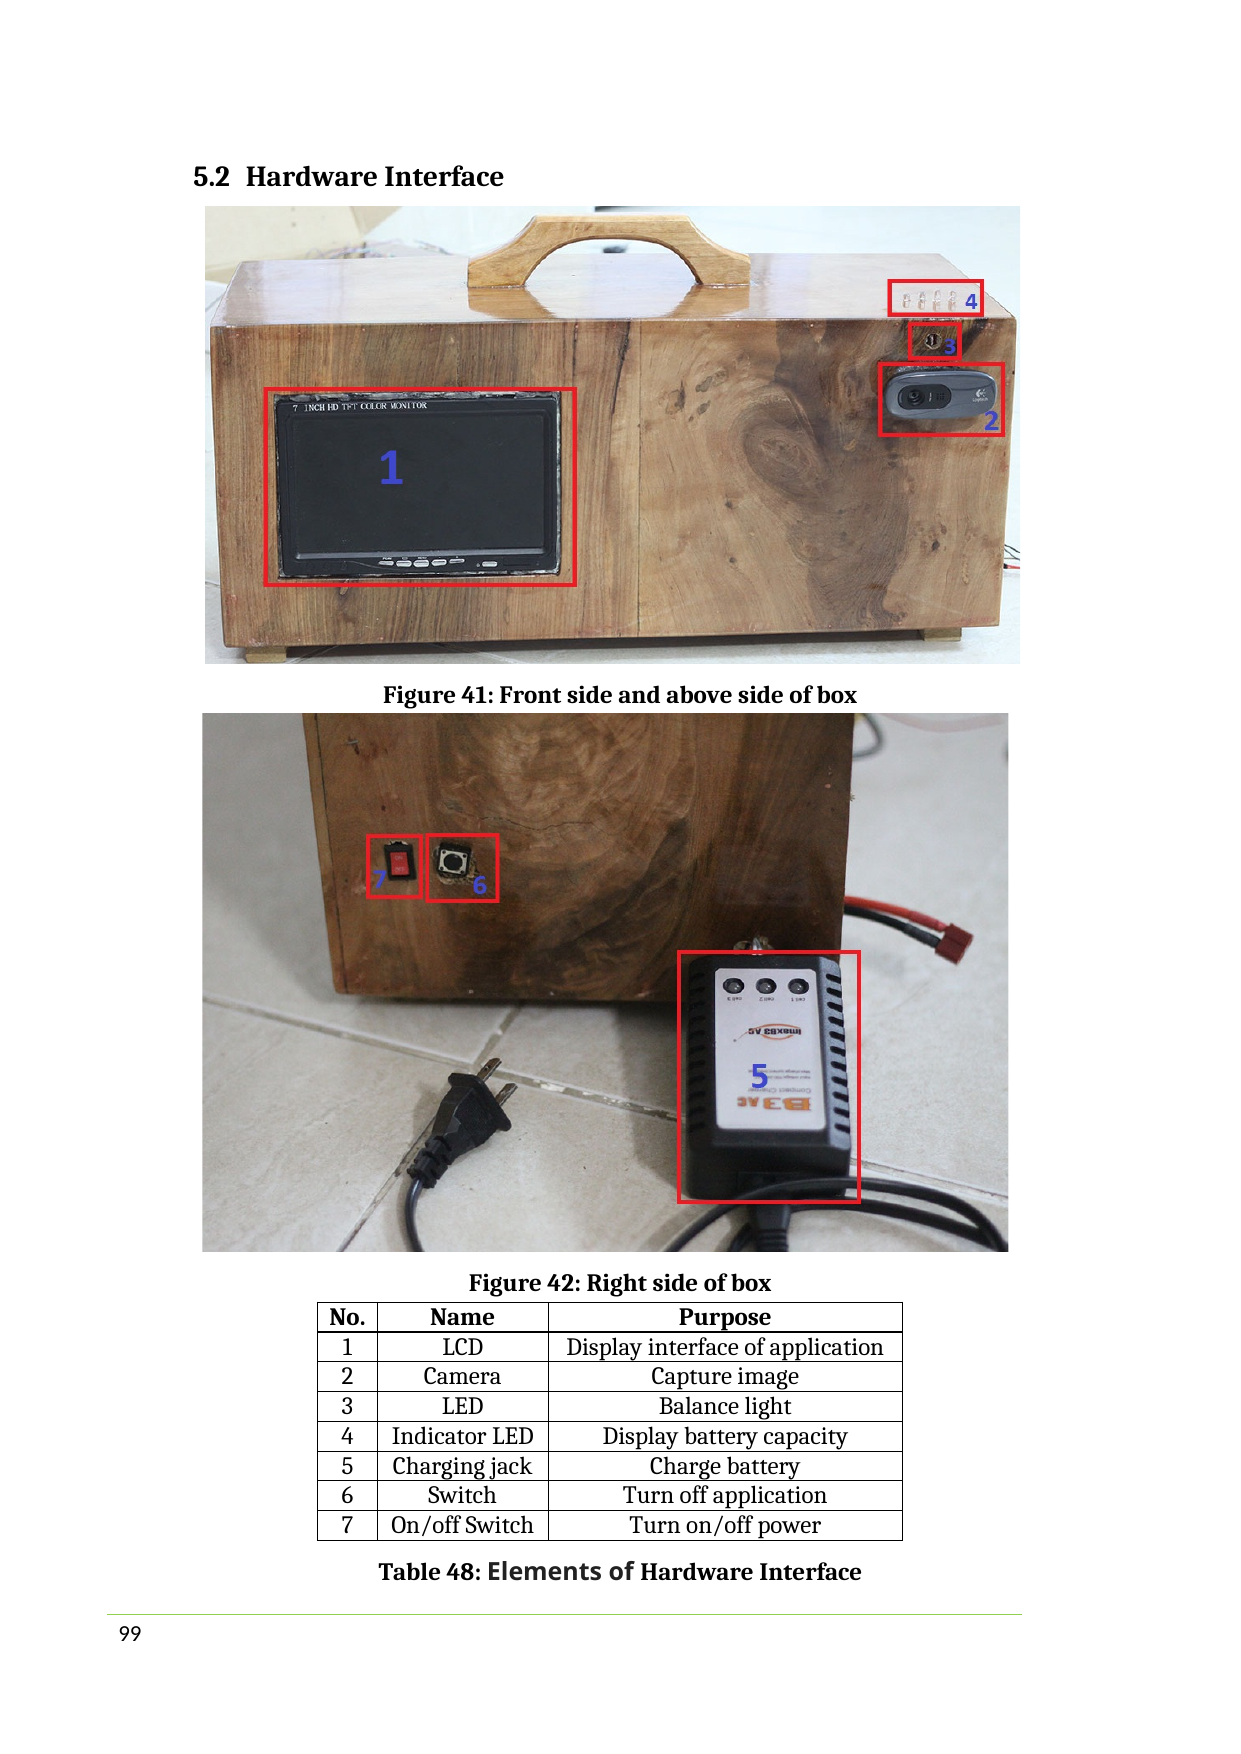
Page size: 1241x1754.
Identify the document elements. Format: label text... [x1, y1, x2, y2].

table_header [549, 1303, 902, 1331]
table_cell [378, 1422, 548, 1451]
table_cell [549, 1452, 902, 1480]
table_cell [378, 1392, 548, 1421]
picture [202, 713, 1009, 1252]
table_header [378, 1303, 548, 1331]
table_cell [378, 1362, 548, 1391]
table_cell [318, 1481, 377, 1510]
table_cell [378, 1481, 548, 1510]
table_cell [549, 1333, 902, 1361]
picture [205, 206, 1021, 664]
text Figure 42: Right side of box [207, 1268, 1033, 1297]
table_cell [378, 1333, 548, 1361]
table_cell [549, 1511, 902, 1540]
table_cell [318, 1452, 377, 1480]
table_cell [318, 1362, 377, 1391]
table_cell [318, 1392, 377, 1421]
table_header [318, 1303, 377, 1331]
list Table 48: Elements of Hardware Interface [207, 1553, 1033, 1587]
subtitle Hardware Interface [193, 160, 1033, 194]
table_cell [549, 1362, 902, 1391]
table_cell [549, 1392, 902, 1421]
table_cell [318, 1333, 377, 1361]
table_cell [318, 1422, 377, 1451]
text Figure 41: Front side and above side of box [207, 681, 1033, 709]
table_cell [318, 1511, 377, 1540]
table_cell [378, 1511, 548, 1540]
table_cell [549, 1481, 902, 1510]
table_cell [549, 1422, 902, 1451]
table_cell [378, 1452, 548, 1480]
